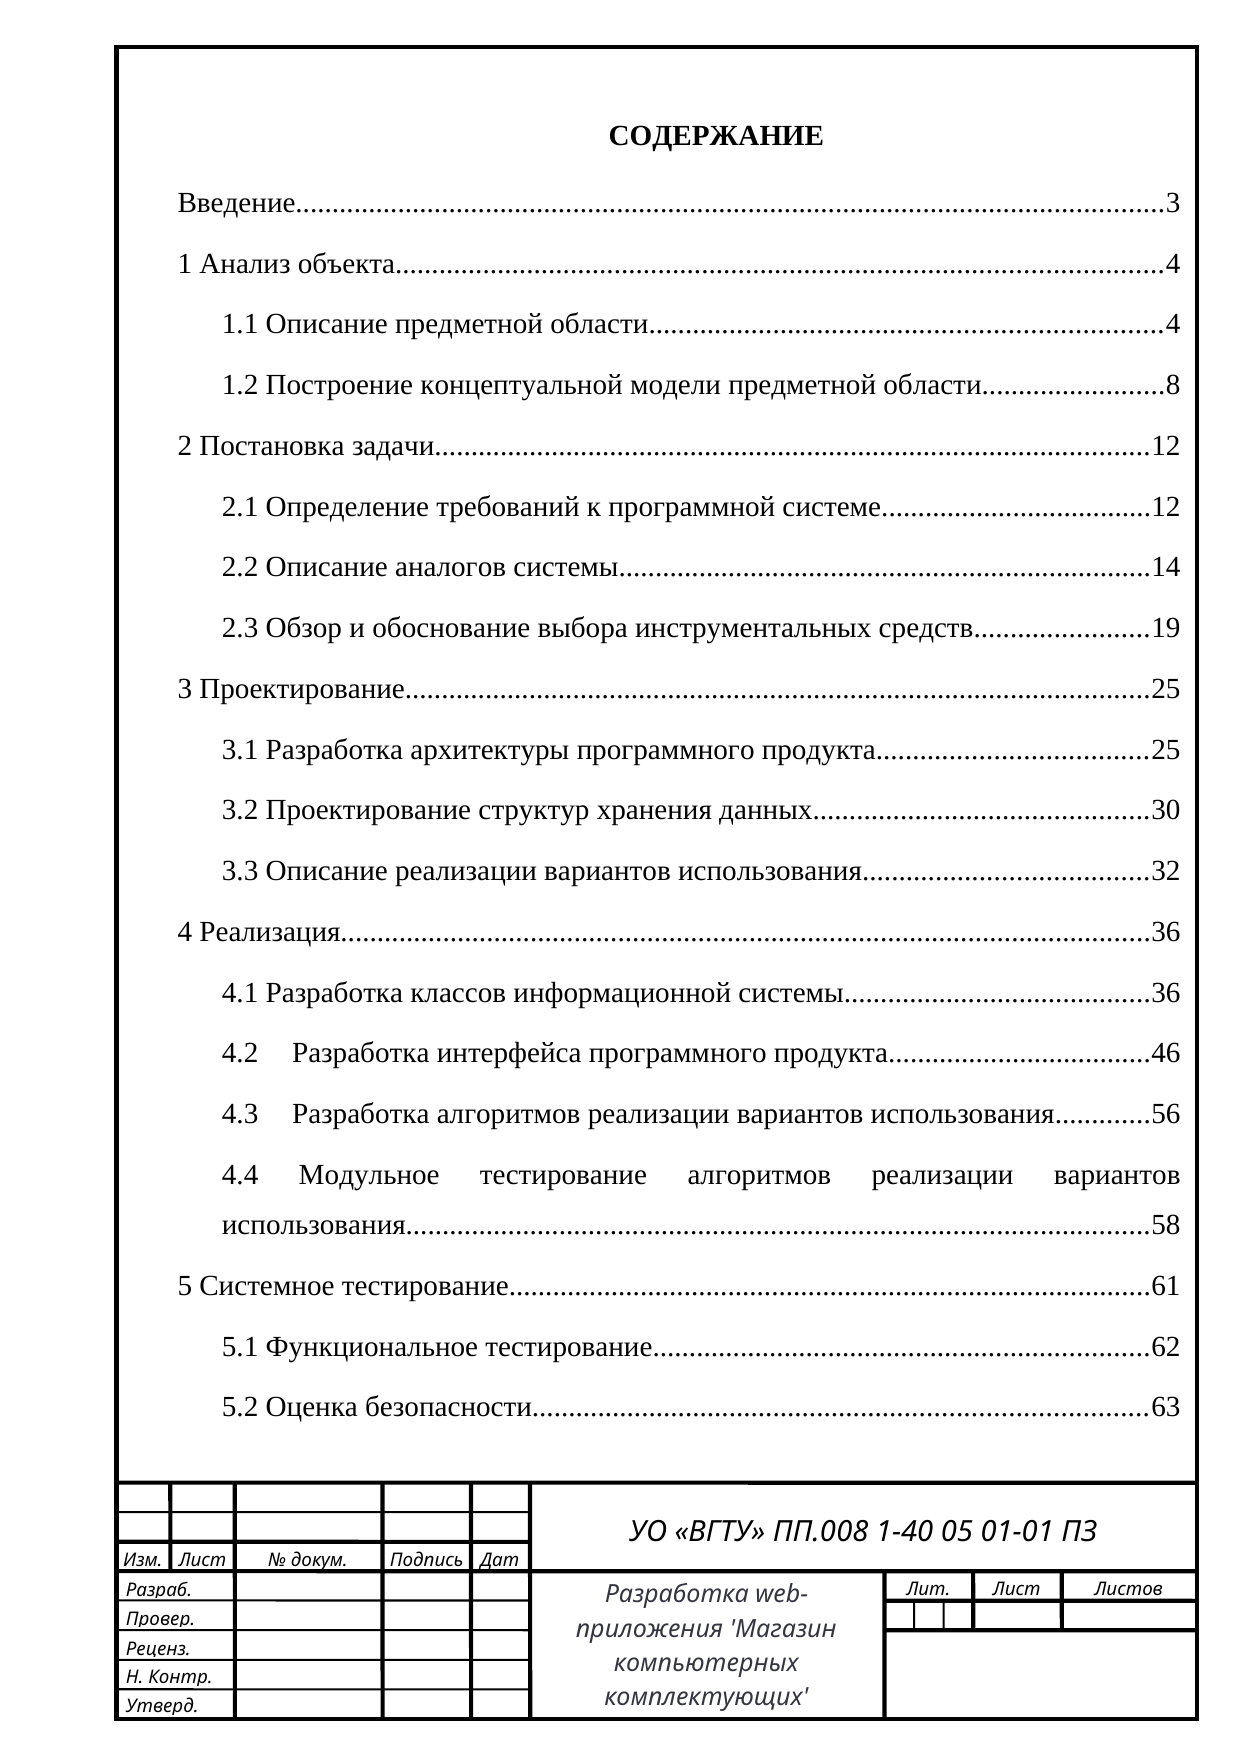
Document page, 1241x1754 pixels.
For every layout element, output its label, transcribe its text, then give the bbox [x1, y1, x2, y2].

text 3.3 Описание реализации вариантов использования 32 [222, 853, 1181, 887]
text Введение 3 [177, 185, 1181, 219]
text 4.3 Разработка алгоритмов реализации вариантов использования 56 [222, 1096, 1181, 1130]
text 1.1 Описание предметной области 4 [222, 307, 1181, 340]
text 3.2 Проектирование структур хранения данных 30 [222, 792, 1181, 826]
text 2.1 Определение требований к программной системе. 12 [222, 489, 1181, 522]
text СОДЕРЖАНИЕ [177, 118, 1181, 152]
text 2.3 Обзор и обоснование выбора инструментальных средств 19 [222, 610, 1181, 644]
text 4.4 Модульное тестирование алгоритмов реализации вариантов использования 58 [222, 1157, 1181, 1241]
text 4.2 Разработка интерфейса программного продукта 46 [222, 1035, 1181, 1069]
text 4.1 Разработка классов информационной системы 36 [222, 975, 1181, 1008]
text 2 Постановка задачи 12 [177, 428, 1181, 462]
text 5 Системное тестирование 61 [177, 1268, 1181, 1301]
text 5.1 Функциональное тестирование 62 [222, 1329, 1181, 1362]
text 4 Реализация 36 [177, 914, 1181, 947]
text 1.2 Построение концептуальной модели предметной области 8 [222, 367, 1181, 401]
text 3 Проектирование 25 [177, 671, 1181, 704]
text 2.2 Описание аналогов системы 14 [222, 549, 1181, 583]
text 3.1 Разработка архитектуры программного продукта 25 [222, 732, 1181, 765]
text 1 Анализ объекта 4 [177, 246, 1181, 279]
text 5.2 Оценка безопасности 63 [222, 1389, 1181, 1423]
